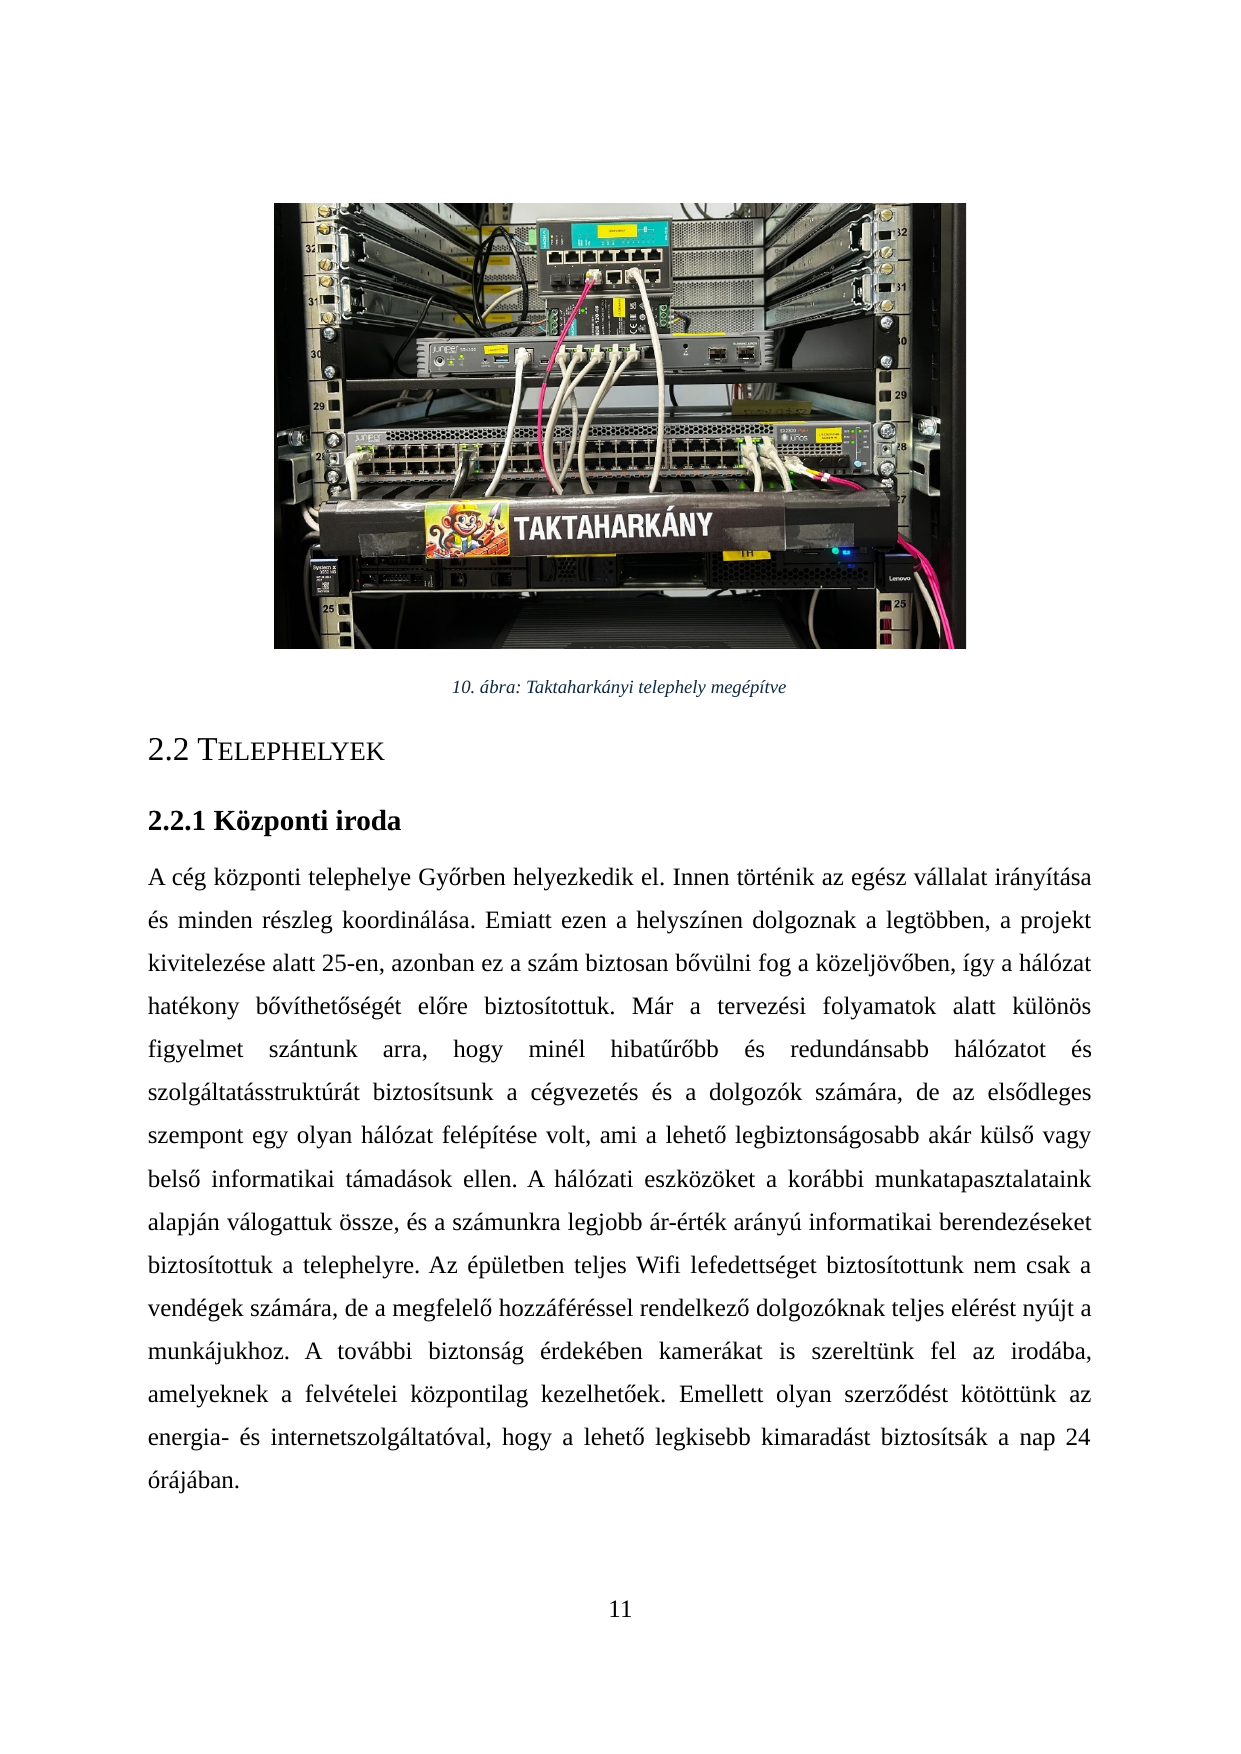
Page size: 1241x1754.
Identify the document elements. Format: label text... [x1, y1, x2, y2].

subtitle 2.2 Telephelyek [148, 729, 1092, 767]
subtitle 2.2.1 Központi iroda [148, 803, 1092, 837]
text A cég központi telephelye Győrben helyezkedik el. Innen történik az egész vállalat irányítása és minden részleg koordinálása. Emiatt ezen a helyszínen dolgoznak a legtöbben, a projekt kivitelezése alatt 25-en, azonban ez a szám biztosan bővülni fog a közeljövőben, így a hálózat hatékony bővíthetőségét előre biztosítottuk. Már a tervezési folyamatok alatt különös figyelmet szántunk arra, hogy minél hibatűrőbb és redundánsabb hálózatot és szolgáltatásstruktúrát biztosítsunk a cégvezetés és a dolgozók számára, de az elsődleges szempont egy olyan hálózat felépítése volt, ami a lehető legbiztonságosabb akár külső vagy belső informatikai támadások ellen. A hálózati eszközöket a korábbi munkatapasztalataink alapján válogattuk össze, és a számunkra legjobb ár-érték arányú informatikai berendezéseket biztosítottuk a telephelyre. Az épületben teljes Wifi lefedettséget biztosítottunk nem csak a vendégek számára, de a megfelelő hozzáféréssel rendelkező dolgozóknak teljes elérést nyújt a munkájukhoz. A további biztonság érdekében kamerákat is szereltünk fel az irodába, amelyeknek a felvételei központilag kezelhetőek. Emellett olyan szerződést kötöttünk az energia- és internetszolgáltatóval, hogy a lehető legkisebb kimaradást biztosítsák a nap 24 órájában. [148, 862, 1092, 1494]
text 10. ábra: Taktaharkányi telephely megépítve [148, 676, 1092, 697]
picture [274, 203, 967, 649]
